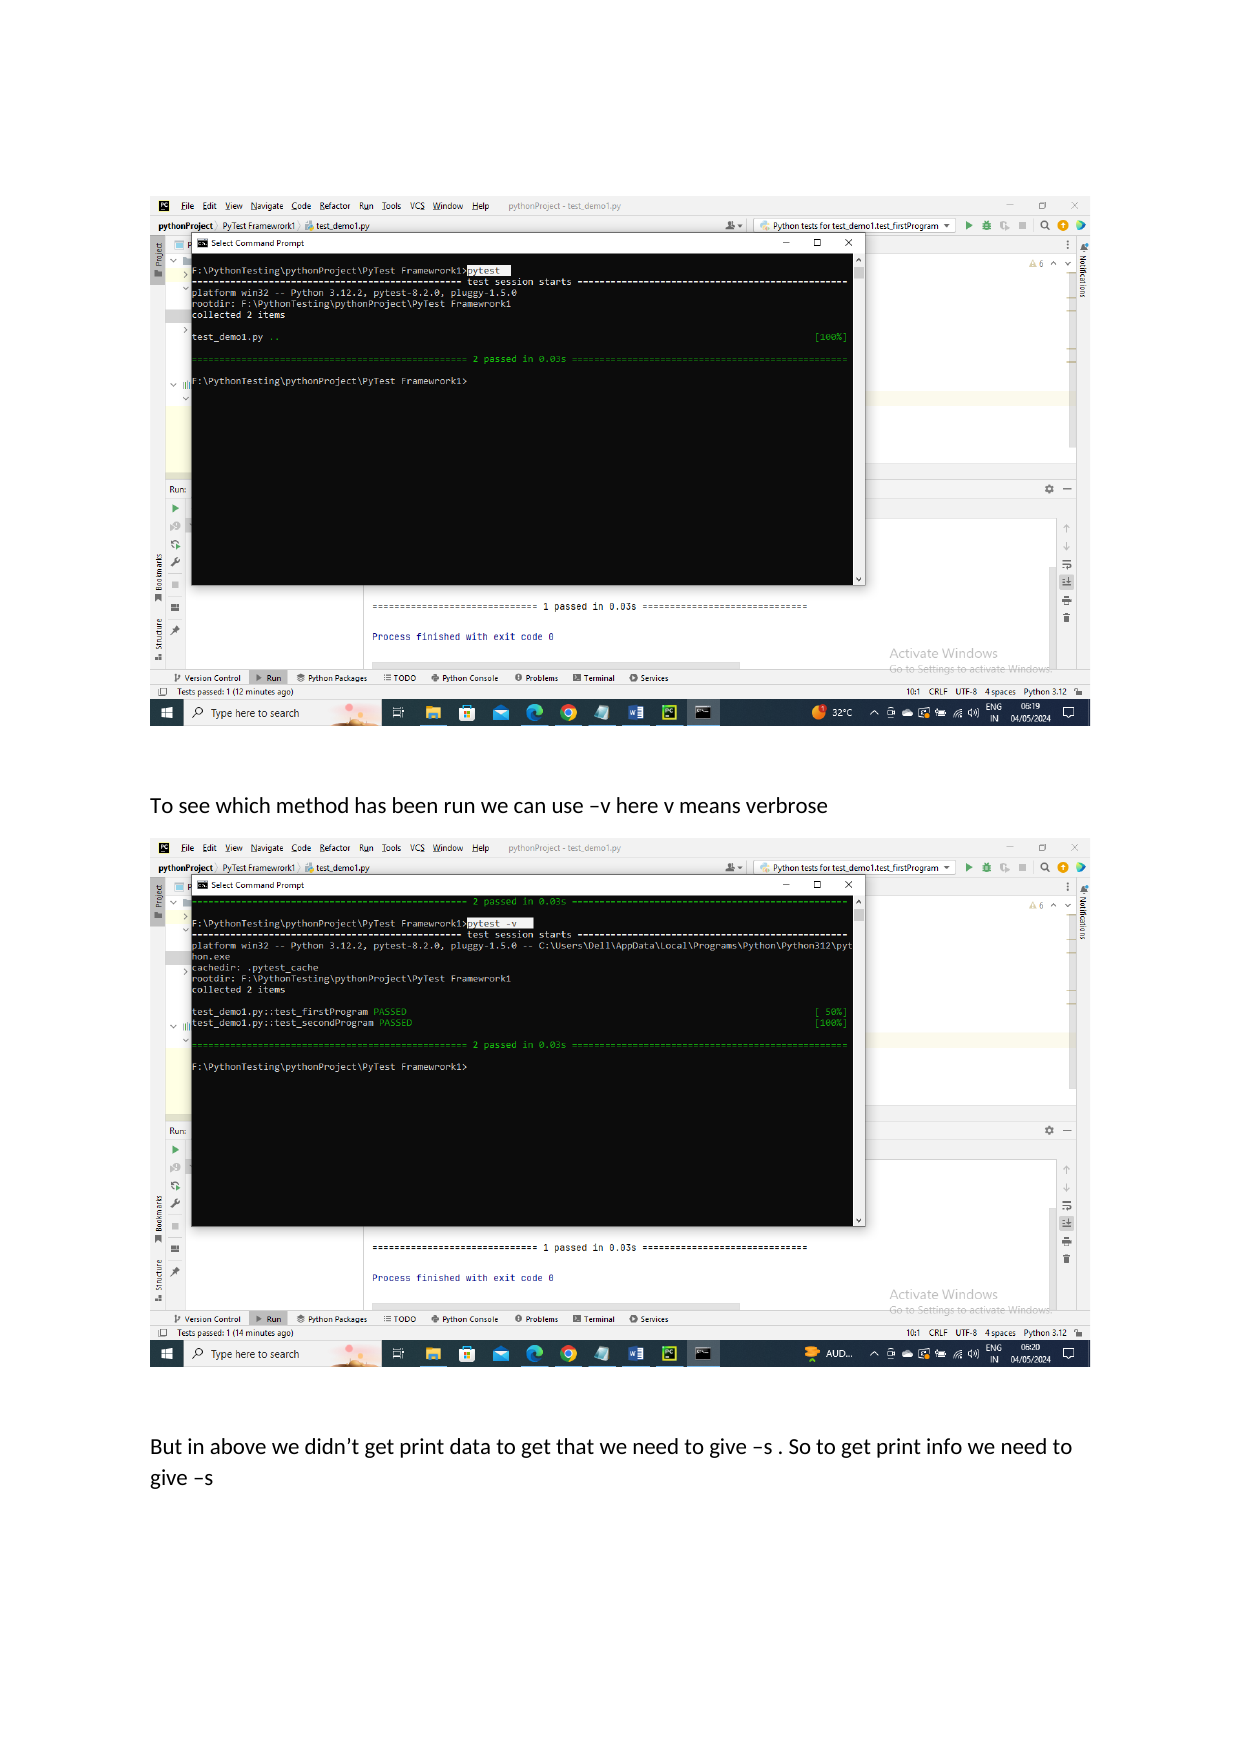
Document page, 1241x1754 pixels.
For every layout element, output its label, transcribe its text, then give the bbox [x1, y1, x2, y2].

text But in above we didn’t get print data to get that we need to give –s . So to get print info we need to give –s [150, 1432, 1090, 1491]
text To see which method has been run we can use –v here v means verbrose [150, 791, 1090, 819]
picture [150, 196, 1091, 726]
picture [150, 838, 1091, 1367]
